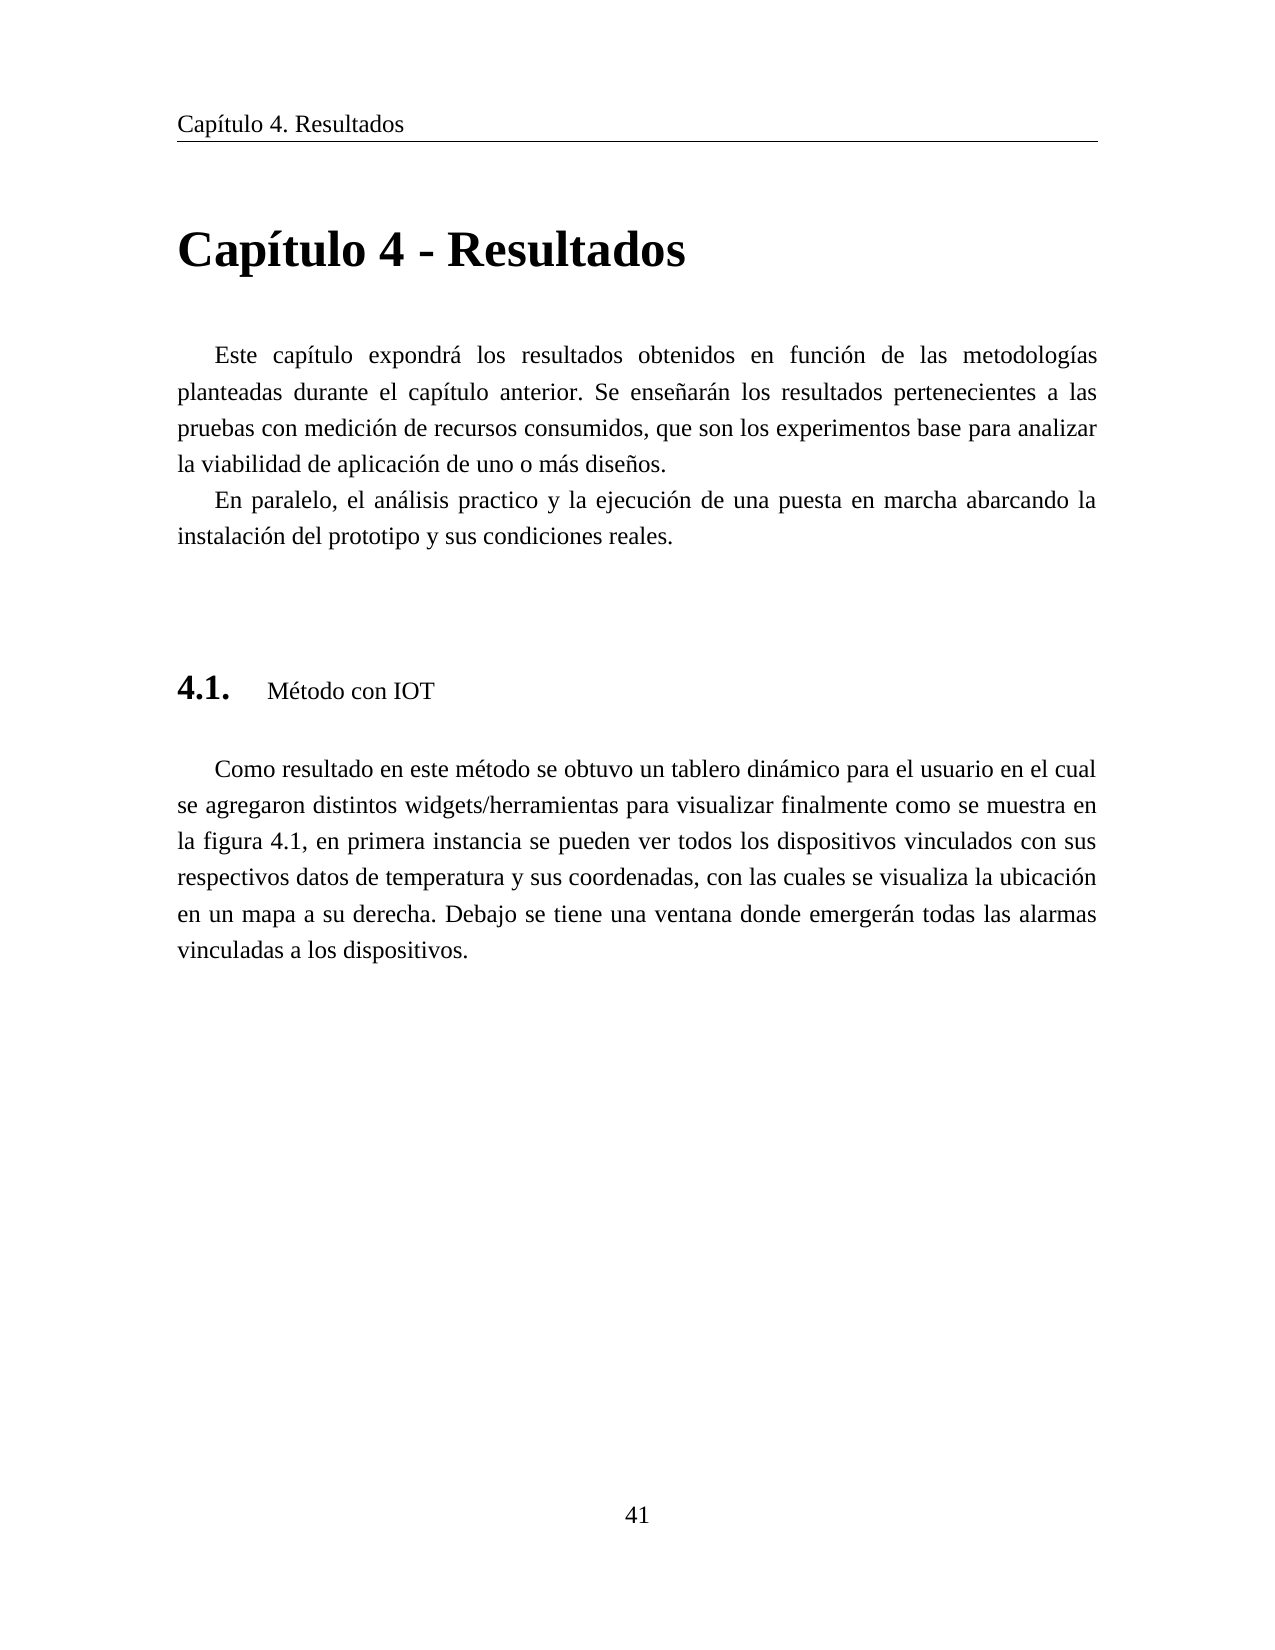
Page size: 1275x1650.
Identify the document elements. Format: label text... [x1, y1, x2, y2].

text Este capítulo expondrá los resultados obtenidos en función de las metodologías planteadas durante el capítulo anterior. Se enseñarán los resultados pertenecientes a las pruebas con medición de recursos consumidos, que son los experimentos base para analizar la viabilidad de aplicación de uno o más diseños. [177, 341, 1098, 478]
text Como resultado en este método se obtuvo un tablero dinámico para el usuario en el cual se agregaron distintos widgets/herramientas para visualizar finalmente como se muestra en la figura 4.1, en primera instancia se pueden ver todos los dispositivos vinculados con sus respectivos datos de temperatura y sus coordenadas, con las cuales se visualiza la ubicación en un mapa a su derecha. Debajo se tiene una ventana donde emergerán todas las alarmas vinculadas a los dispositivos. [177, 754, 1098, 963]
text En paralelo, el análisis practico y la ejecución de una puesta en marcha abarcando la instalación del prototipo y sus condiciones reales. [177, 485, 1098, 550]
list Método con IOT [177, 666, 1098, 707]
subtitle Capítulo 4 - Resultados [177, 218, 915, 277]
